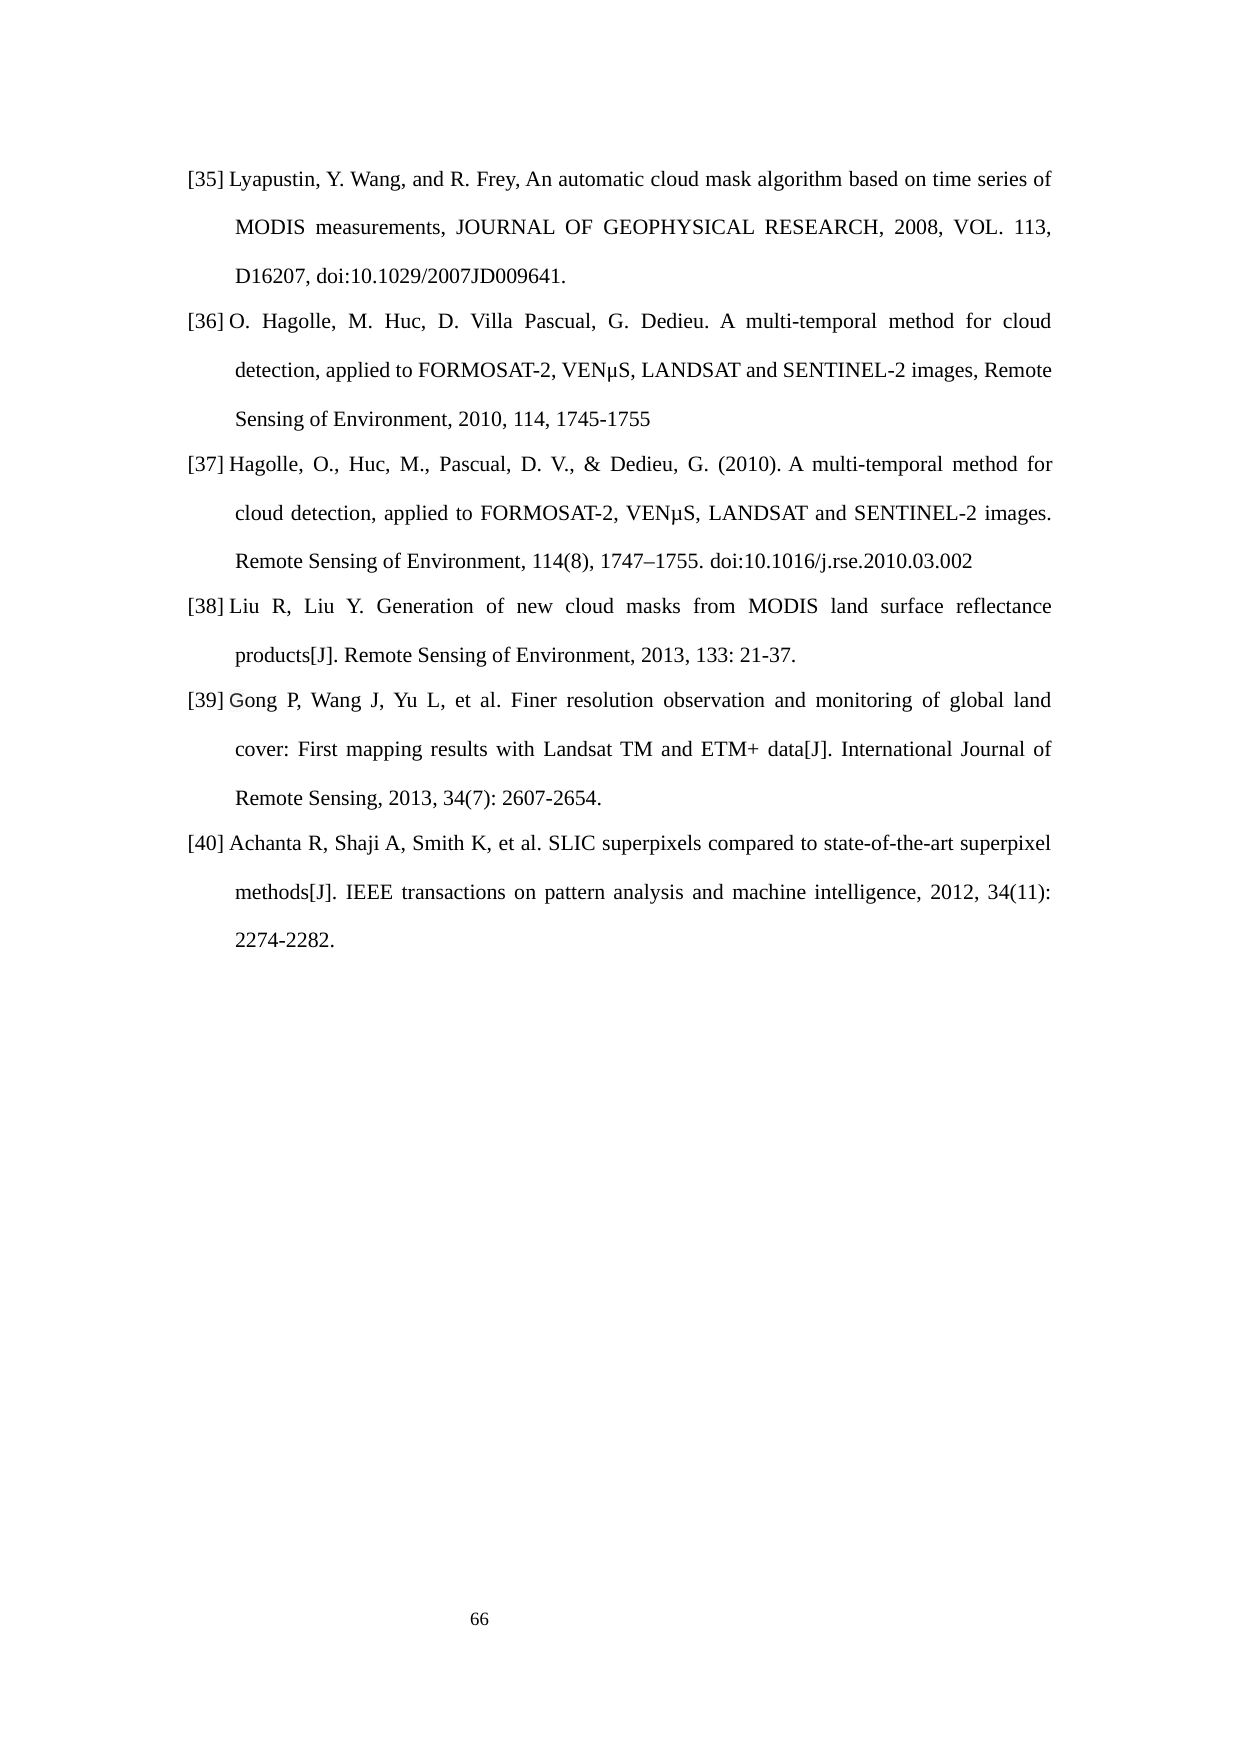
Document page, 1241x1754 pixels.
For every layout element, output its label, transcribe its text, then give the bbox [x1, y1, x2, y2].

list Lyapustin, Y. Wang, and R. Frey, An automatic cloud mask algorithm based on time series of MODIS measurements, JOURNAL OF GEOPHYSICAL RESEARCH, 2008, VOL. 113, D16207, doi:10.1029/2007JD009641. [187, 162, 1053, 292]
list Achanta R, Shaji A, Smith K, et al. SLIC superpixels compared to state-of-the-art superpixel methods[J]. IEEE transactions on pattern analysis and machine intelligence, 2012, 34(11): 2274-2282. [187, 826, 1053, 956]
list Hagolle, O., Huc, M., Pascual, D. V., & Dedieu, G. (2010). A multi-temporal method for cloud detection, applied to FORMOSAT-2, VENµS, LANDSAT and SENTINEL-2 images. Remote Sensing of Environment, 114(8), 1747–1755. doi:10.1016/j.rse.2010.03.002 [187, 447, 1053, 577]
list Gong P, Wang J, Yu L, et al. Finer resolution observation and monitoring of global land cover: First mapping results with Landsat TM and ETM+ data[J]. International Journal of Remote Sensing, 2013, 34(7): 2607-2654. [187, 684, 1053, 814]
list Liu R, Liu Y. Generation of new cloud masks from MODIS land surface reflectance products[J]. Remote Sensing of Environment, 2013, 133: 21-37. [187, 590, 1053, 671]
list O. Hagolle, M. Huc, D. Villa Pascual, G. Dedieu. A multi-temporal method for cloud detection, applied to FORMOSAT-2, VENμS, LANDSAT and SENTINEL-2 images, Remote Sensing of Environment, 2010, 114, 1745-1755 [187, 304, 1053, 434]
